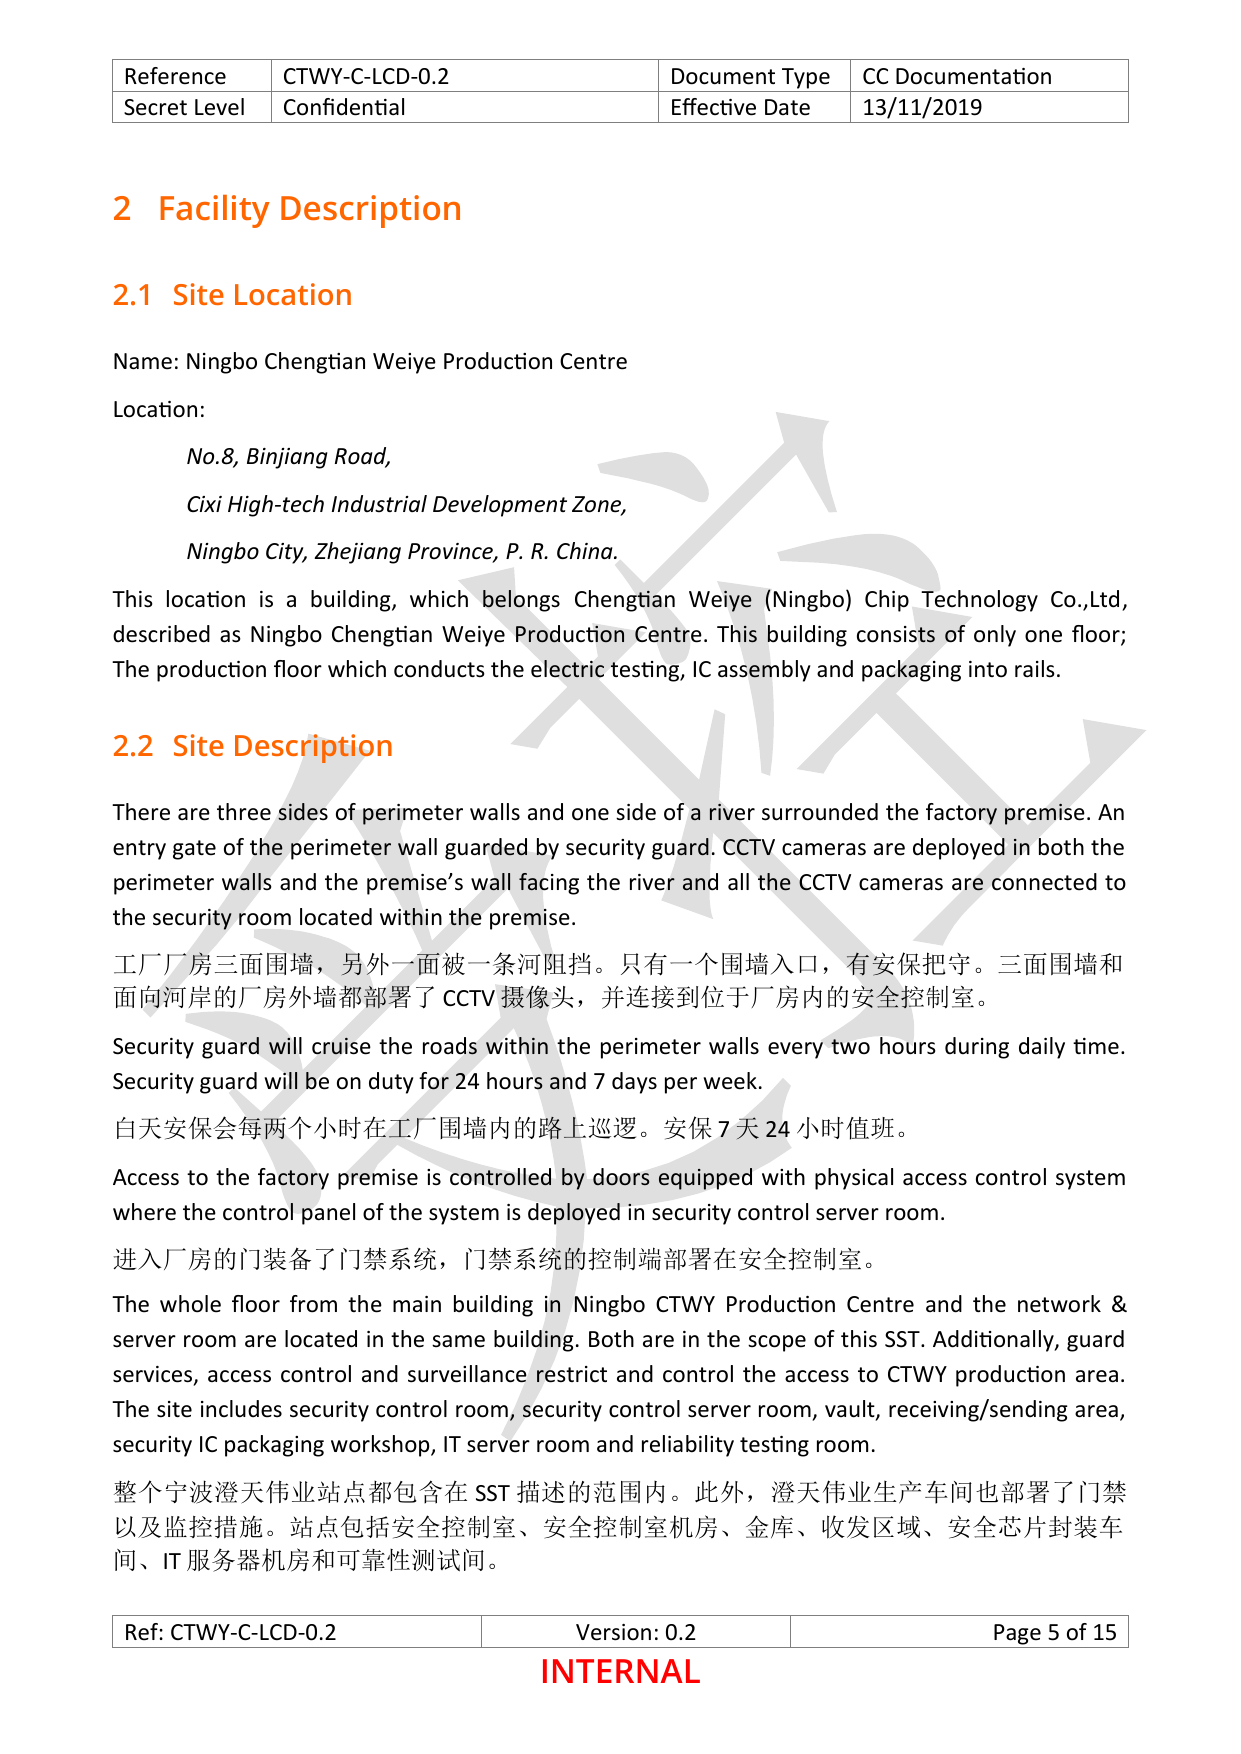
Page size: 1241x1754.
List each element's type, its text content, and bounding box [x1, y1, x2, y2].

text This location is a building, which belongs Chengtian Weiye (Ningbo) Chip Technology Co.,Ltd, described as Ningbo Chengtian Weiye Production Centre. This building consists of only one floor; The production floor which conducts the electric testing, IC assembly and packaging into rails. [112, 583, 1128, 683]
text Cixi High-tech Industrial Development Zone, [186, 488, 1128, 518]
text 白天安保会每两个小时在工厂围墙内的路上巡逻。安保7天24小时值班。 [112, 1112, 1128, 1143]
title Site Location [112, 274, 1128, 314]
text 整个宁波澄天伟业站点都包含在SST描述的范围内。此外，澄天伟业生产车间也部署了门禁以及监控措施。站点包括安全控制室、安全控制室机房、金库、收发区域、安全芯片封装车间、IT服务器机房和可靠性测试间。 [112, 1476, 1128, 1576]
text No.8, Binjiang Road, [186, 440, 1128, 471]
text Name: Ningbo Chengtian Weiye Production Centre [112, 345, 1128, 376]
text Ningbo City, Zhejiang Province, P. R. China. [112, 535, 1128, 566]
text 进入厂房的门装备了门禁系统，门禁系统的控制端部署在安全控制室。 [112, 1243, 1128, 1272]
text Location: [112, 393, 1128, 423]
text Security guard will cruise the roads within the perimeter walls every two hours during daily time. Security guard will be on duty for 24 hours and 7 days per week. [112, 1030, 1128, 1095]
text Access to the factory premise is controlled by doors equipped with physical access control system where the control panel of the system is deployed in security control server room. [112, 1161, 1128, 1226]
title Site Description [112, 725, 1128, 765]
title Facility Description [112, 185, 1128, 230]
text 工厂厂房三面围墙，另外一面被一条河阻挡。只有一个围墙入口，有安保把守。三面围墙和面向河岸的厂房外墙都部署了CCTV摄像头，并连接到位于厂房内的安全控制室。 [112, 948, 1128, 1013]
text The whole floor from the main building in Ningbo CTWY Production Centre and the network & server room are located in the same building. Both are in the scope of this SST. Additionally, guard services, access control and surveillance restrict and control the access to CTWY production area. The site includes security control room, security control server room, vault, receiving/sending area, security IC packaging workshop, IT server room and reliability testing room. [112, 1288, 1128, 1459]
text There are three sides of perimeter walls and one side of a river surrounded the factory premise. An entry gate of the perimeter wall guarded by security guard. CCTV cameras are deployed in both the perimeter walls and the premise’s wall facing the river and all the CCTV cameras are connected to the security room located within the premise. [112, 796, 1128, 931]
